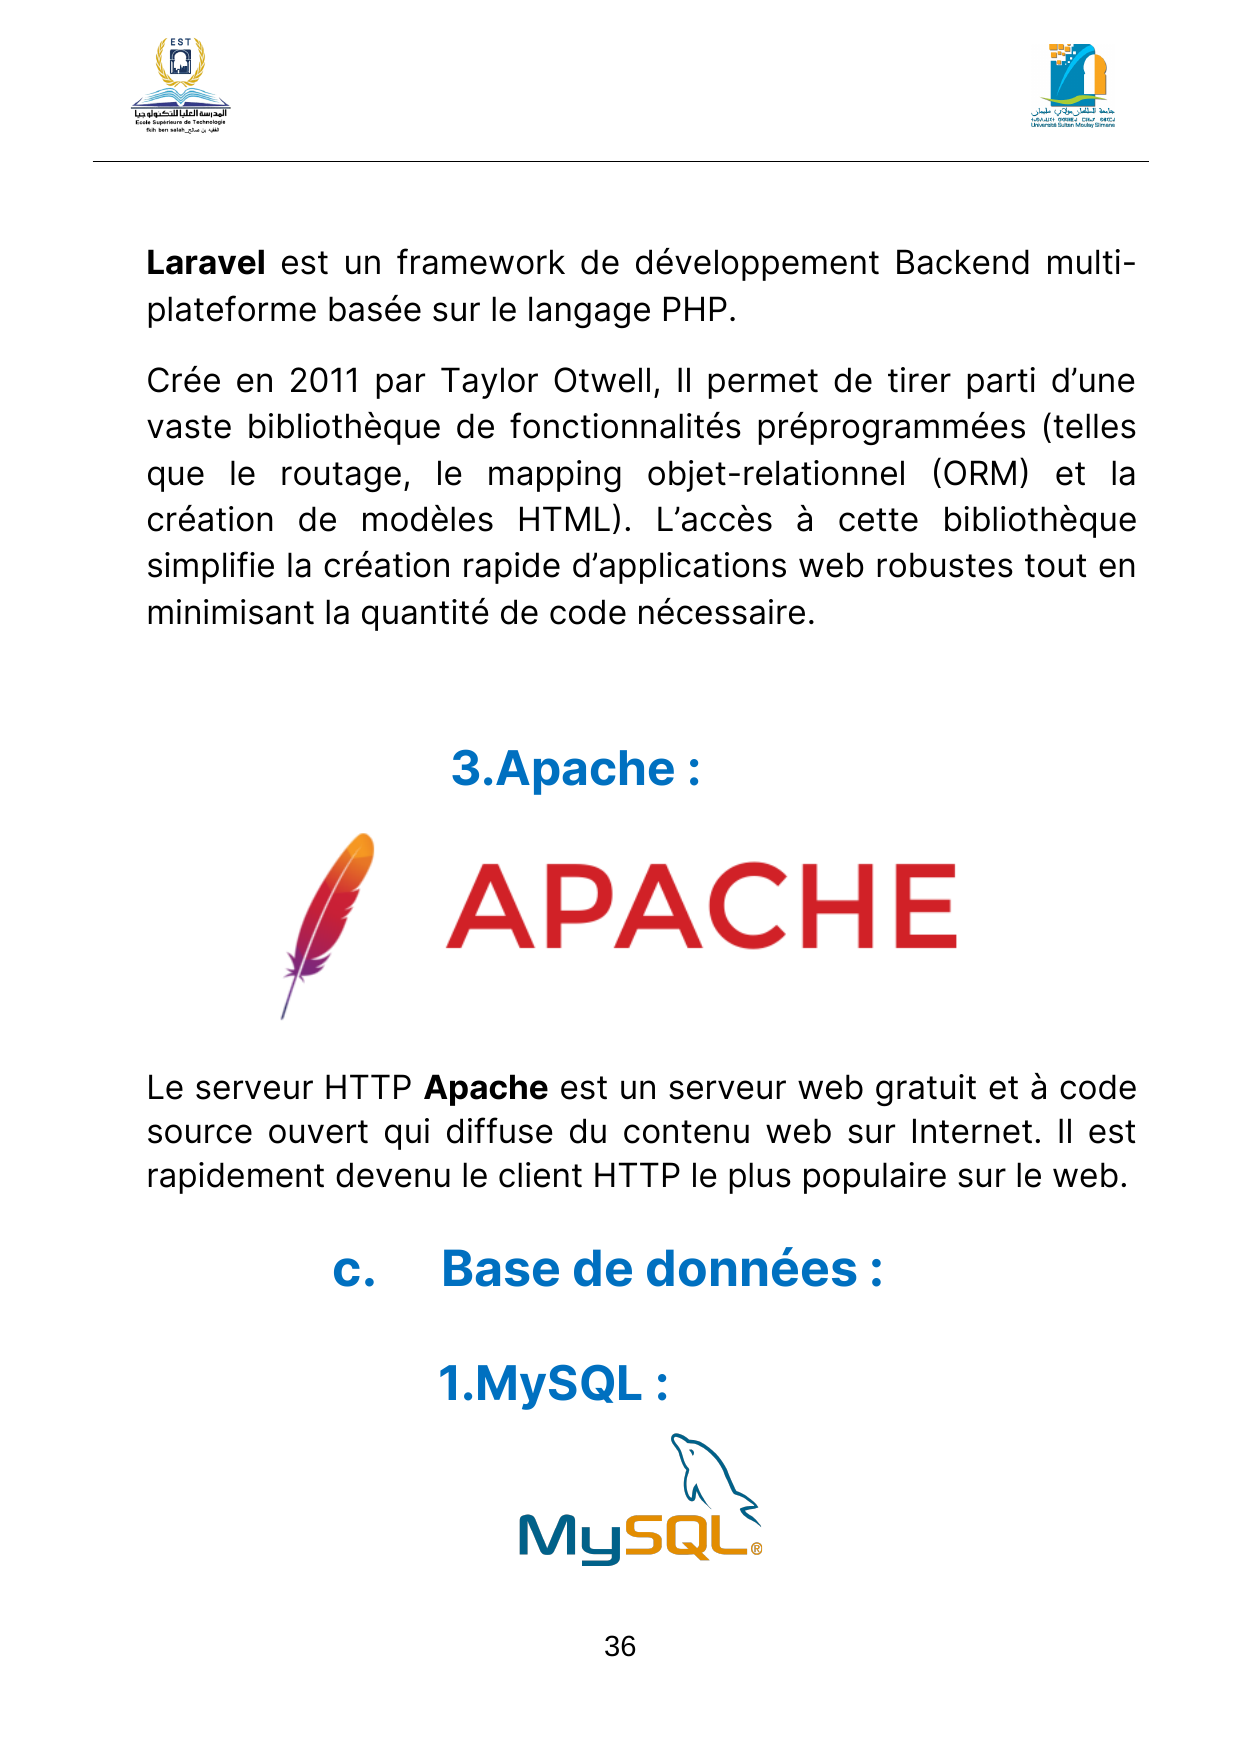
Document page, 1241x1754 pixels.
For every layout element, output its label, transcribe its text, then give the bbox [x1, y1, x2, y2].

subtitle Base de données : [258, 1238, 1089, 1299]
picture [275, 825, 965, 1027]
picture [126, 23, 236, 149]
text Laravel est un framework de développement Backend multi-plateforme basée sur le langage PHP. [146, 242, 1138, 329]
subtitle 1.MySQL : [438, 1354, 1088, 1412]
text Le serveur HTTP Apache est un serveur web gratuit et à code source ouvert qui diffuse du contenu web sur Internet. Il est rapidement devenu le client HTTP le plus populaire sur le web. [146, 1067, 1138, 1196]
text Crée en 2011 par Taylor Otwell, Il permet de tirer parti d’une vaste bibliothèque de fonctionnalités préprogrammées (telles que le routage, le mapping objet-relationnel (ORM) et la création de modèles HTML). L’accès à cette bibliothèque simplifie la création rapide d’applications web robustes tout en minimisant la quantité de code nécessaire. [146, 360, 1138, 632]
picture [1031, 44, 1115, 128]
subtitle 3.Apache : [450, 738, 1088, 797]
picture [519, 1433, 763, 1566]
